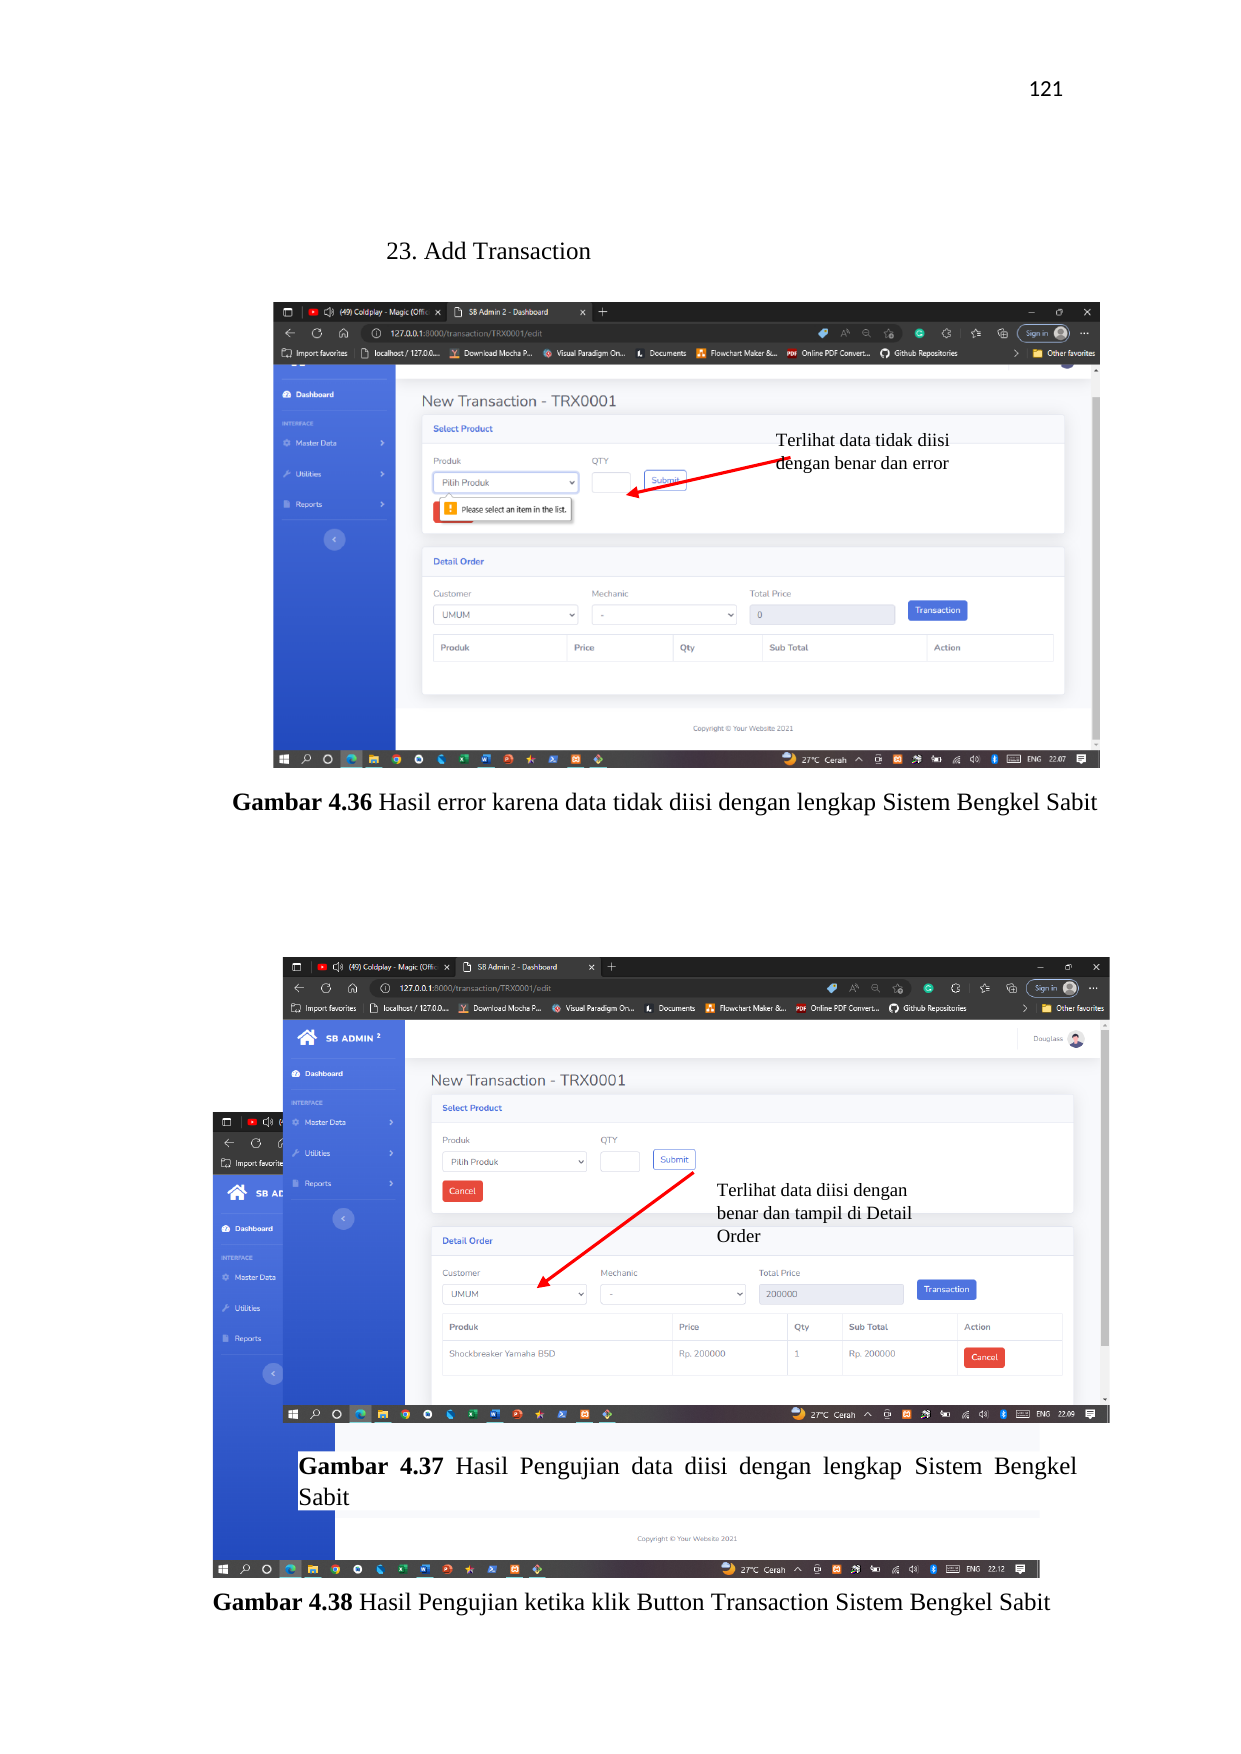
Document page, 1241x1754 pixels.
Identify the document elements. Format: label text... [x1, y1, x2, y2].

list Add Transaction [386, 236, 1063, 265]
picture [212, 957, 1110, 1578]
picture [273, 302, 1100, 768]
